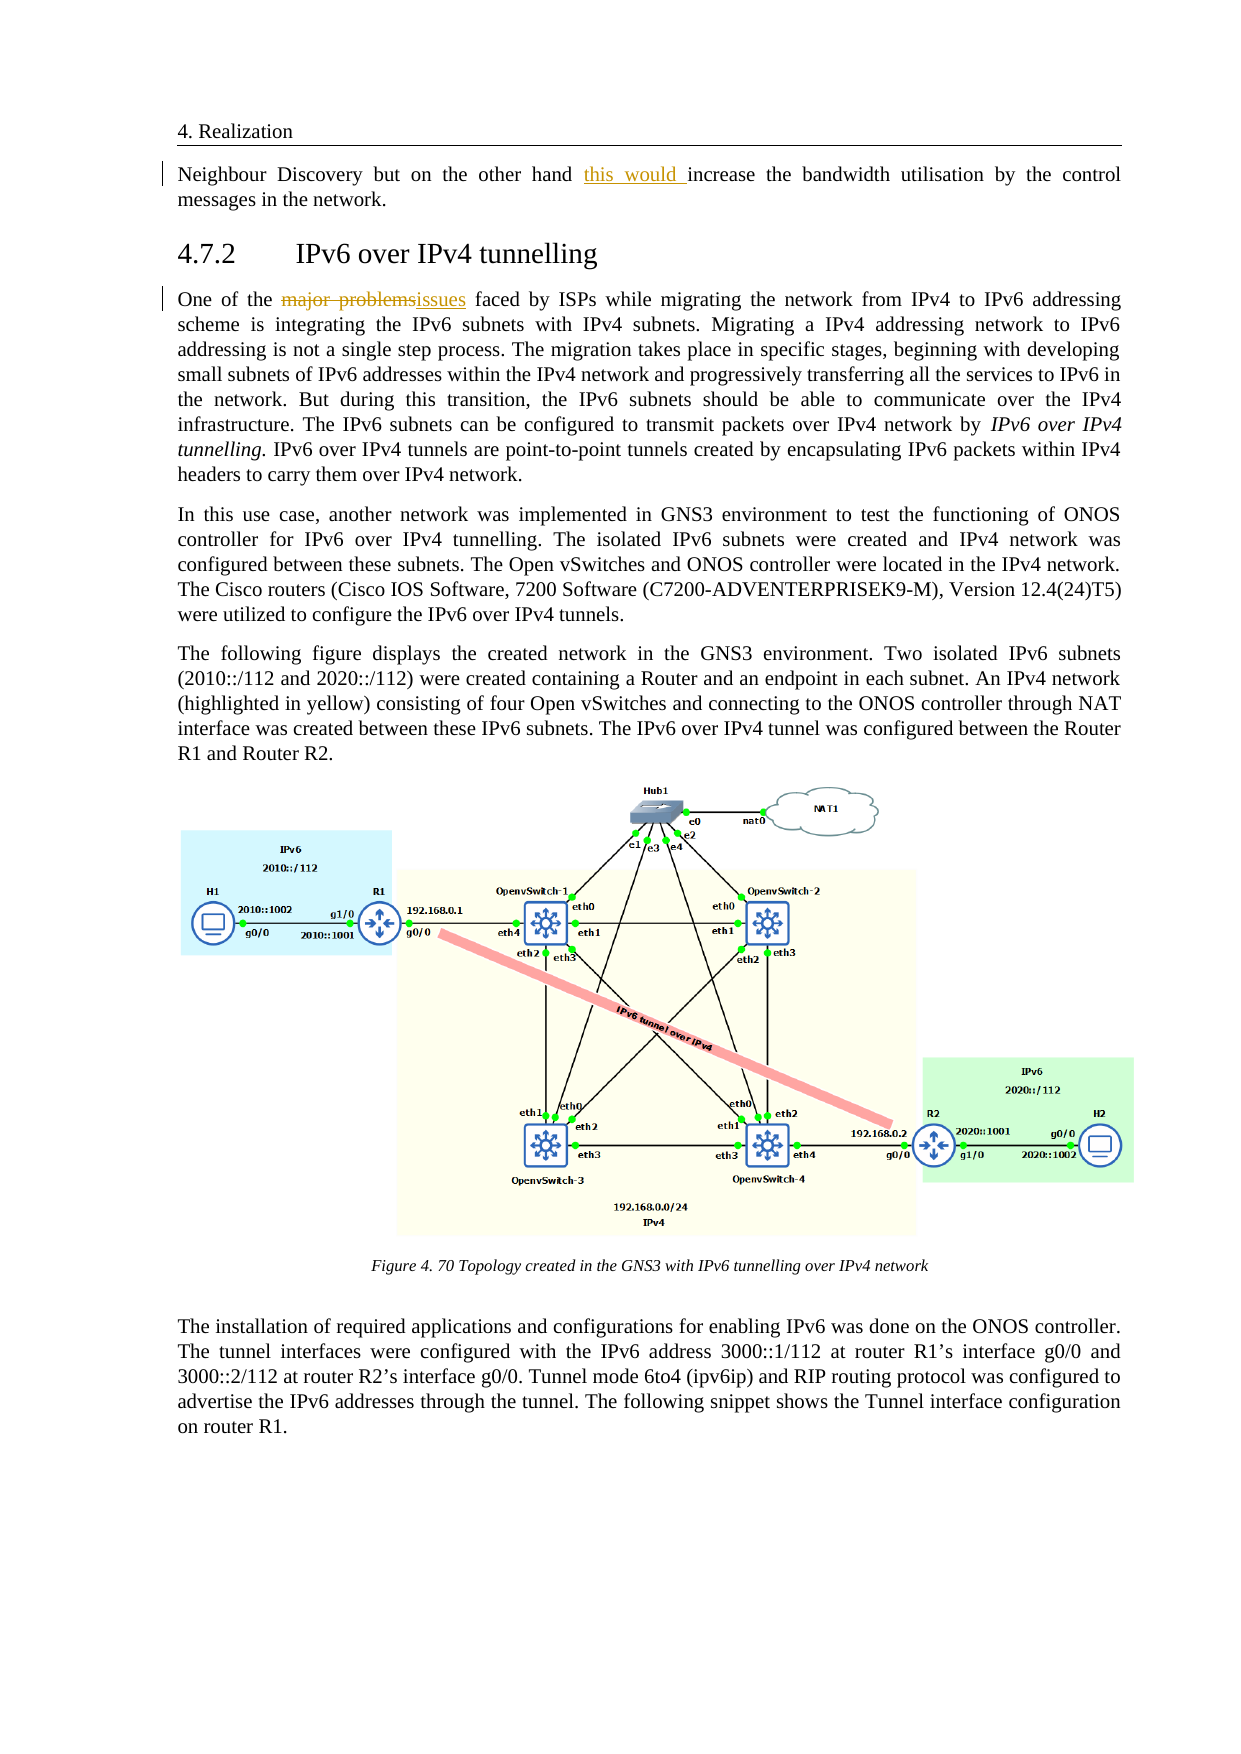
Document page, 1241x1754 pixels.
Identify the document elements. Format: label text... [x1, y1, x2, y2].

text The following figure displays the created network in the GNS3 environment. Two isolated IPv6 subnets (2010::/112 and 2020::/112) were created containing a Router and an endpoint in each subnet. An IPv4 network (highlighted in yellow) consisting of four Open vSwitches and connecting to the ONOS controller through NAT interface was created between these IPv6 subnets. The IPv6 over IPv4 tunnel was configured between the Router R1 and Router R2. [177, 640, 1122, 765]
subtitle IPv6 over IPv4 tunnelling [177, 236, 1122, 269]
text In this use case, another network was implemented in GNS3 environment to test the functioning of ONOS controller for IPv6 over IPv4 tunnelling. The isolated IPv6 subnets were created and IPv4 network was configured between these subnets. The Open vSwitches and ONOS controller were located in the IPv4 network. The Cisco routers (Cisco IOS Software, 7200 Software (C7200-ADVENTERPRISEK9-M), Version 12.4(24)T5) were utilized to configure the IPv6 over IPv4 tunnels. [177, 501, 1122, 626]
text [177, 161, 1122, 211]
text Figure 4. 70 Topology created in the GNS3 with IPv6 tunnelling over IPv4 network [177, 1256, 1122, 1275]
picture [177, 779, 1137, 1240]
text The installation of required applications and configurations for enabling IPv6 was done on the ONOS controller. The tunnel interfaces were configured with the IPv6 address 3000::1/112 at router R1’s interface g0/0 and 3000::2/112 at router R2’s interface g0/0. Tunnel mode 6to4 (ipv6ip) and RIP routing protocol was configured to advertise the IPv6 addresses through the tunnel. The following snippet shows the Tunnel interface configuration on router R1. [177, 1313, 1122, 1438]
text One of the faced by ISPs while migrating the network from IPv4 to IPv6 addressing scheme is integrating the IPv6 subnets with IPv4 subnets. Migrating a IPv4 addressing network to IPv6 addressing is not a single step process. The migration takes place in specific stages, beginning with developing small subnets of IPv6 addresses within the IPv4 network and progressively transferring all the services to IPv6 in the network. But during this transition, the IPv6 subnets should be able to communicate over the IPv4 infrastructure. The IPv6 subnets can be configured to transmit packets over IPv4 network by IPv6 over IPv4 tunnelling. IPv6 over IPv4 tunnels are point-to-point tunnels created by encapsulating IPv6 packets within IPv4 headers to carry them over IPv4 network. [177, 286, 1122, 486]
